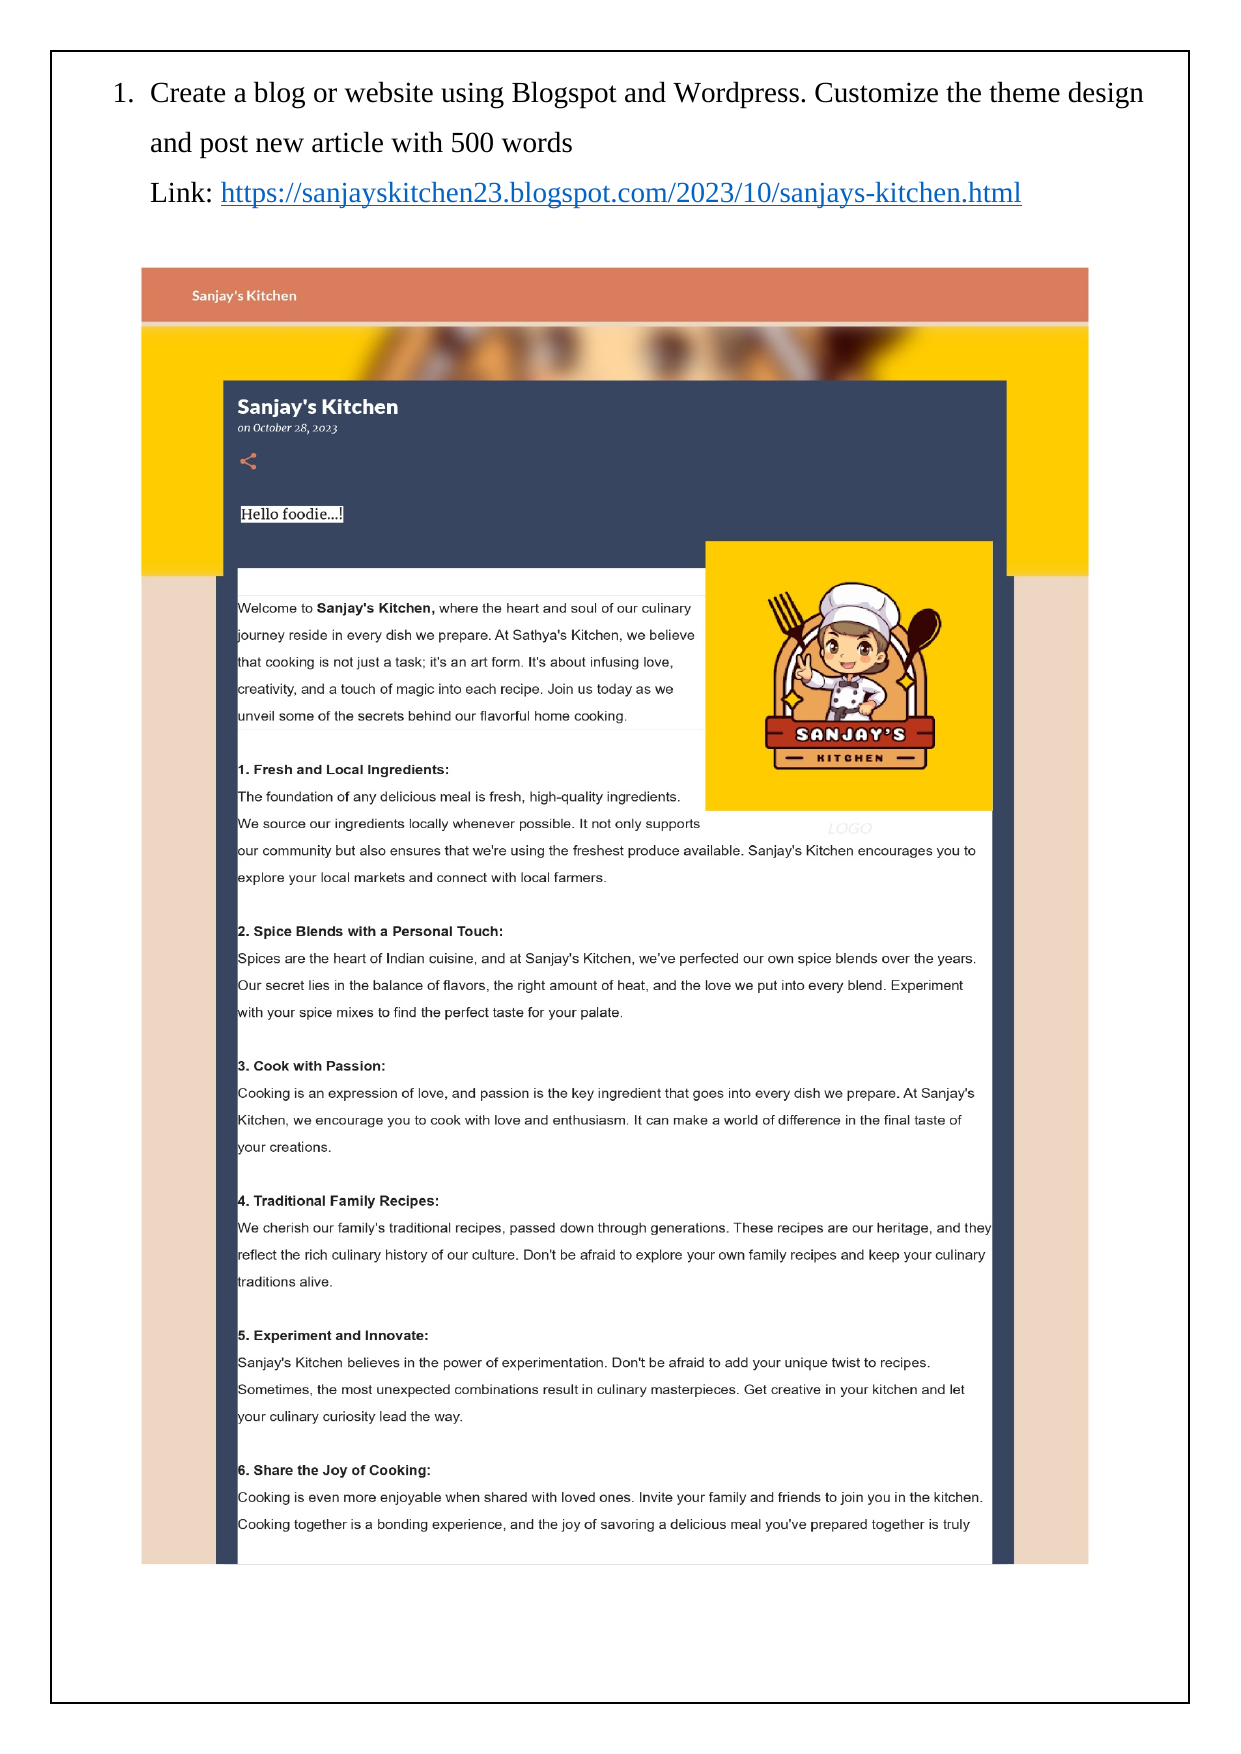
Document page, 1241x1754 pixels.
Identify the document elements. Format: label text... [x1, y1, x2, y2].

text Link: https://sanjayskitchen23.blogspot.com/2023/10/sanjays-kitchen.html [75, 176, 1165, 209]
list Create a blog or website using Blogspot and Wordpress. Customize the theme design and post new article with 500 words [112, 75, 1165, 159]
picture [92, 221, 1138, 1611]
